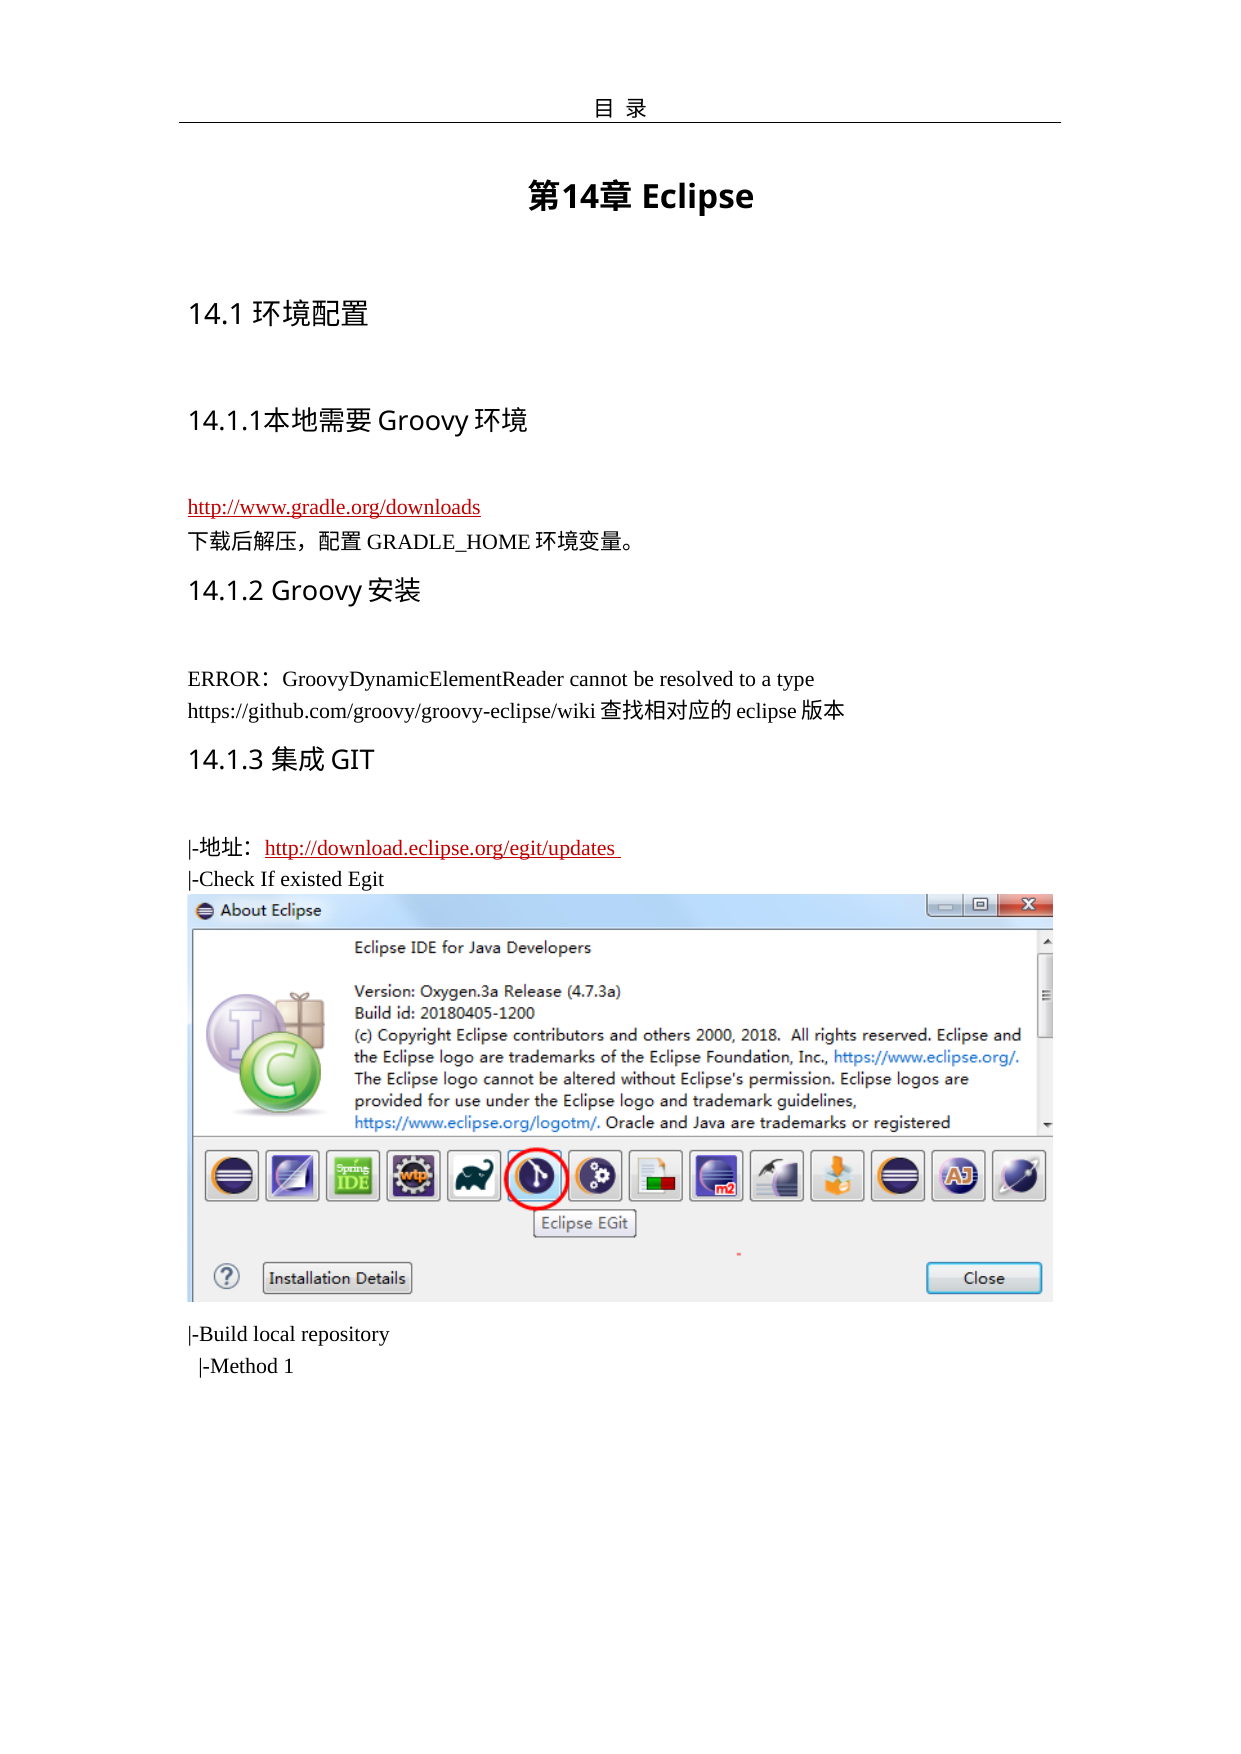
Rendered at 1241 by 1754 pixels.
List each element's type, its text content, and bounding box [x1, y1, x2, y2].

text http://www.gradle.org/downloads [187, 491, 1053, 523]
subtitle Eclipse [187, 162, 1053, 227]
subtitle 环境配置 [187, 279, 1053, 344]
text |-地址：http://download.eclipse.org/egit/updates [187, 829, 1053, 862]
text |-Method 1 [187, 1349, 1053, 1382]
text 下载后解压，配置GRADLE_HOME环境变量。 [187, 523, 1053, 556]
text ERROR：GroovyDynamicElementReader cannot be resolved to a type [187, 660, 1053, 693]
subtitle 本地需要Groovy环境 [187, 386, 1053, 451]
text |-Build local repository [187, 1317, 1053, 1349]
text |-Check If existed Egit [187, 862, 1053, 894]
picture [187, 894, 1053, 1302]
subtitle 集成GIT [187, 725, 1053, 790]
text https://github.com/groovy/groovy-eclipse/wiki查找相对应的eclipse版本 [187, 693, 1053, 725]
subtitle Groovy安装 [187, 556, 1053, 621]
